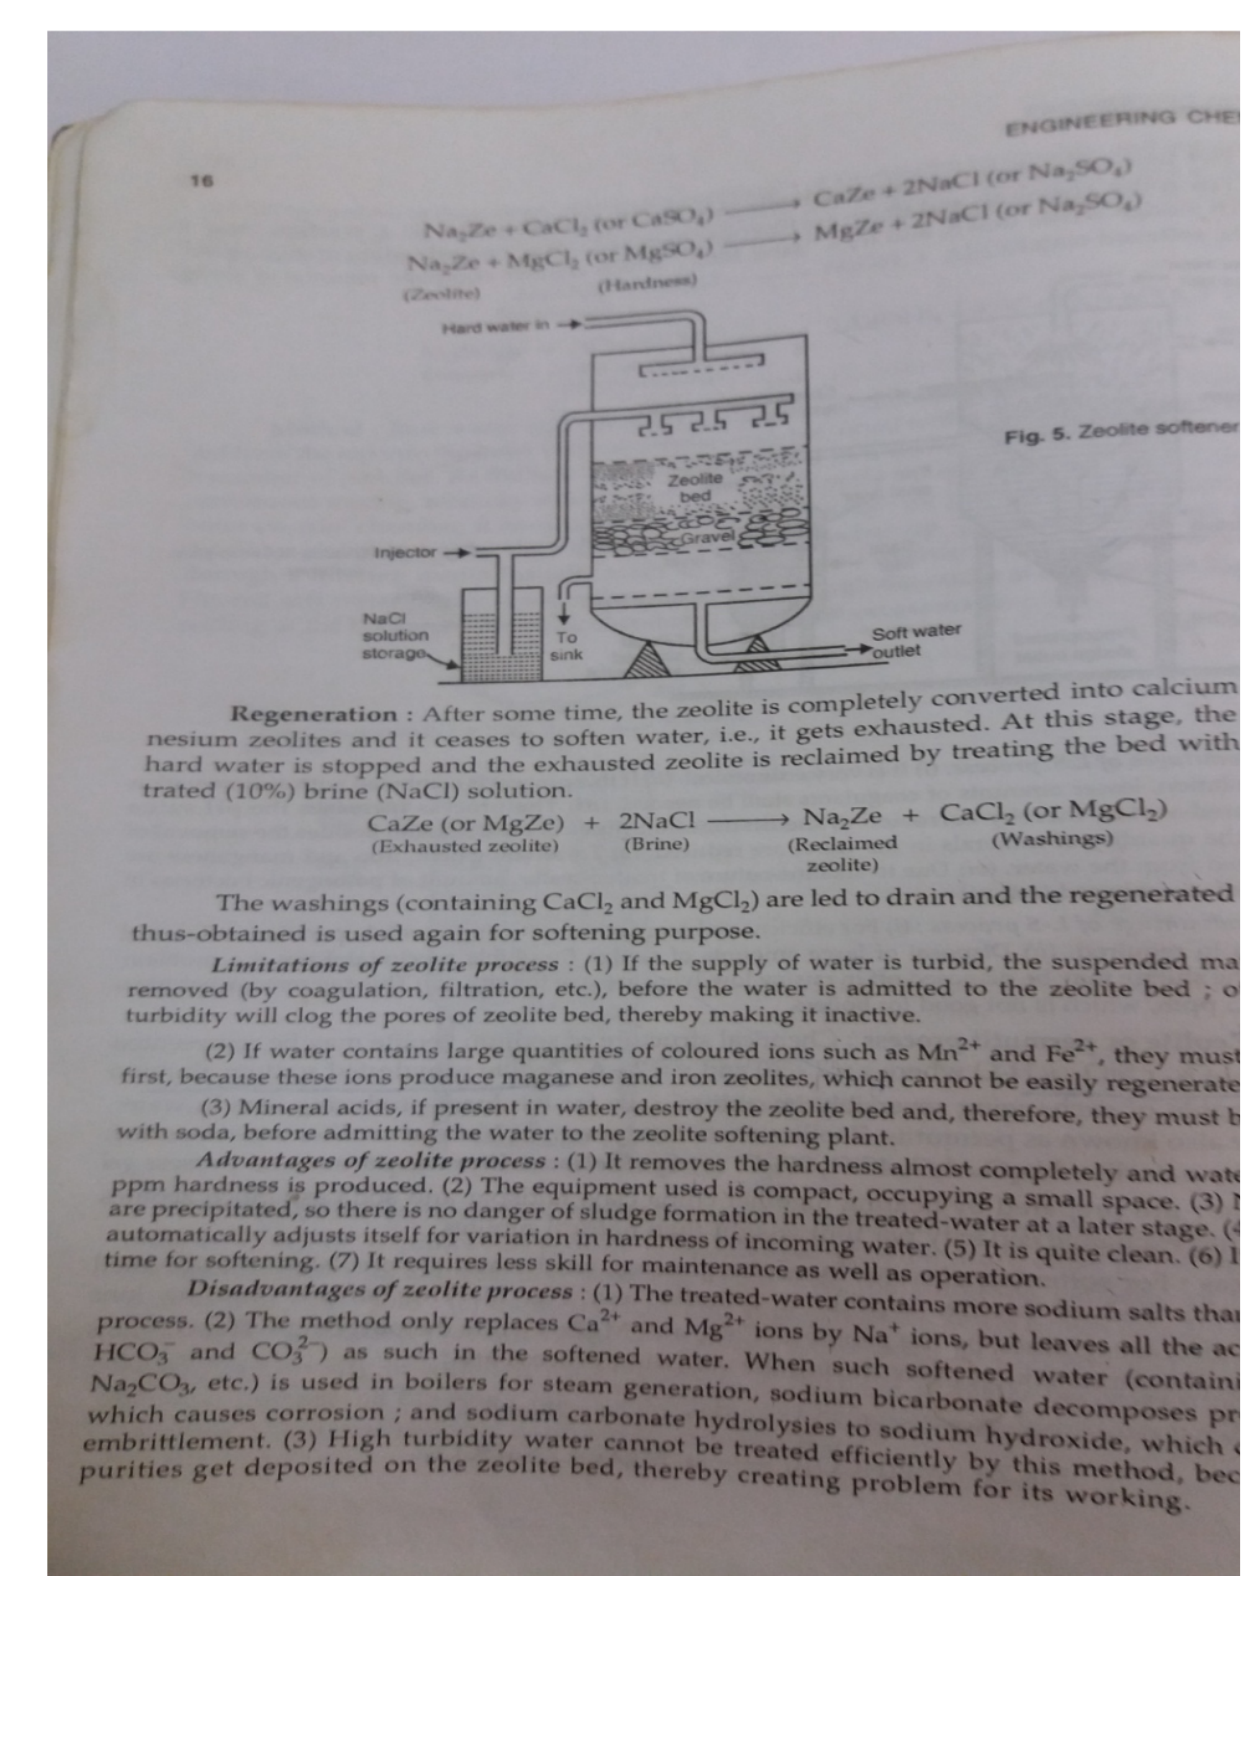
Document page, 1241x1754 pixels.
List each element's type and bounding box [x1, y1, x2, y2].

picture [48, 32, 1241, 1576]
